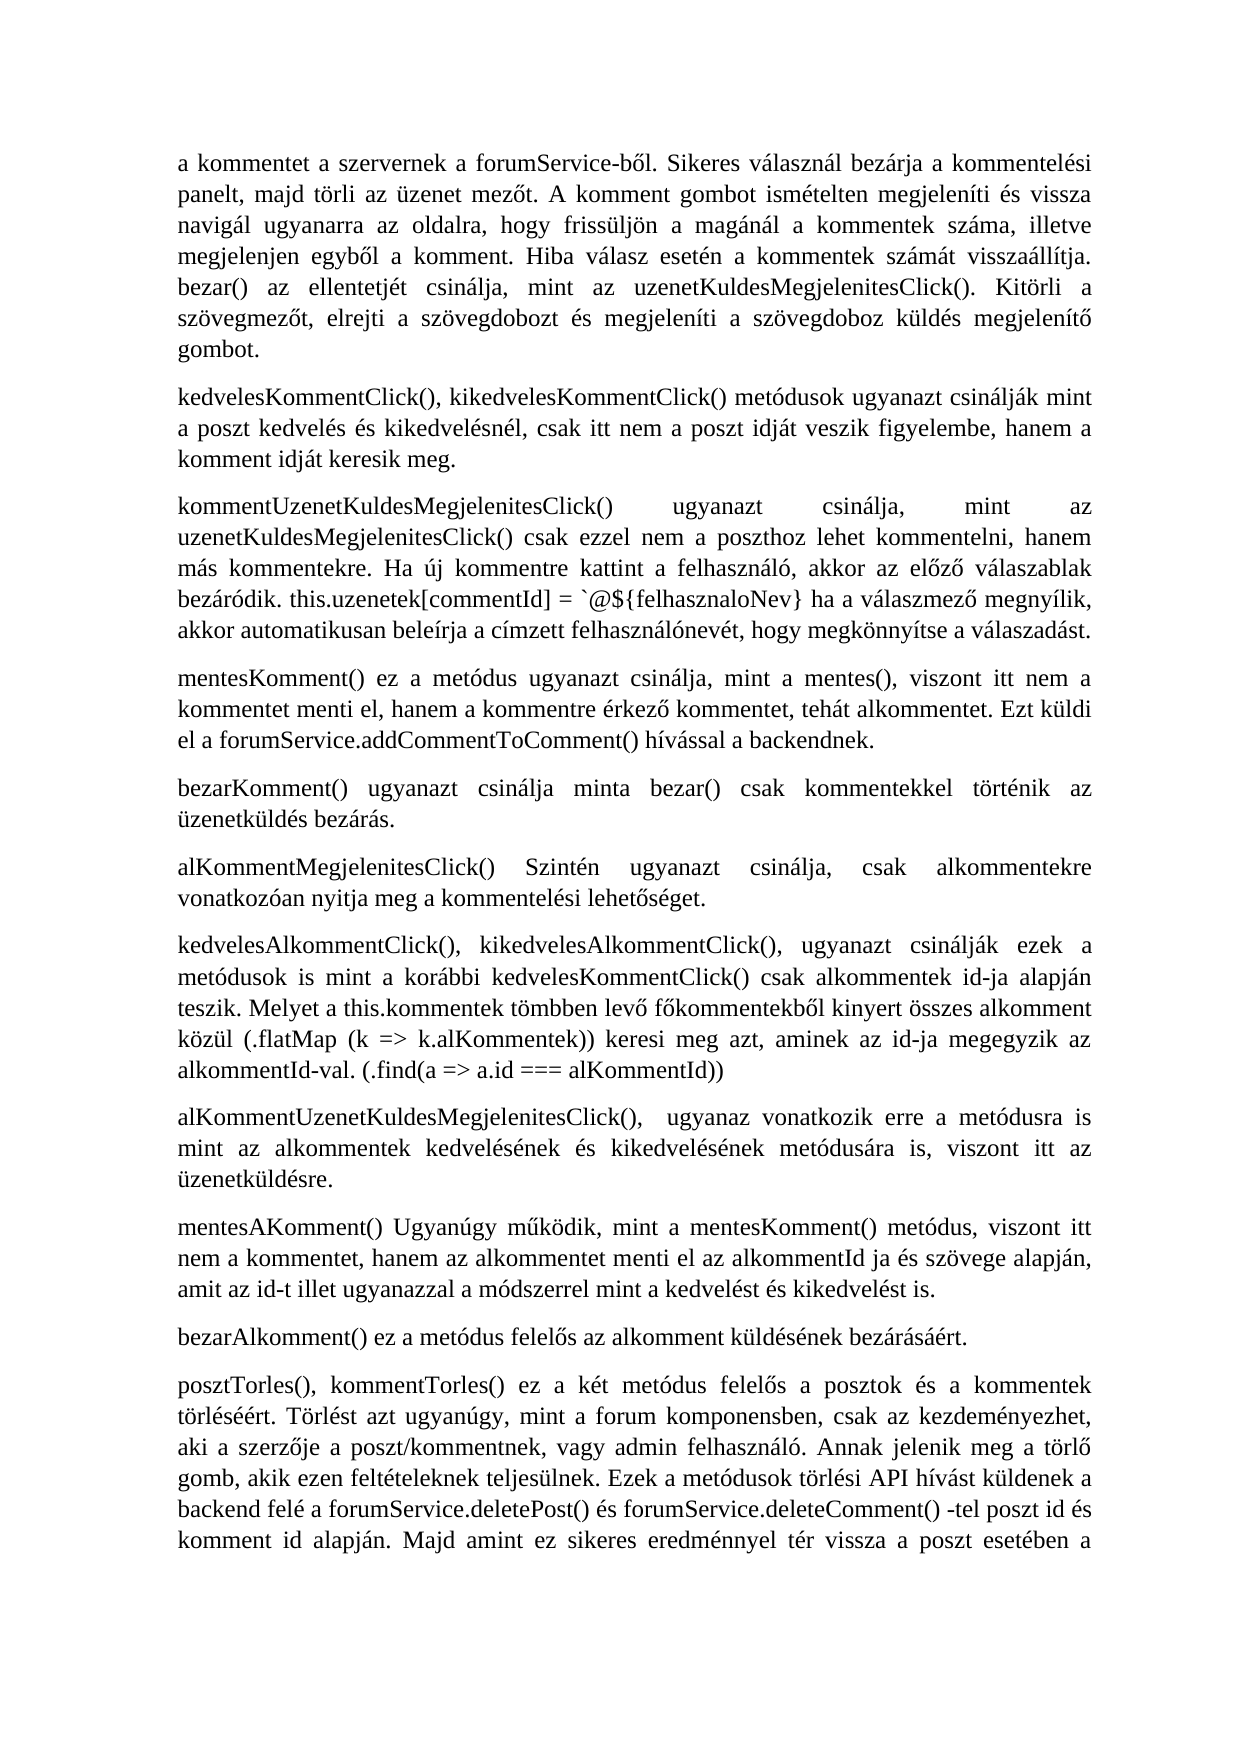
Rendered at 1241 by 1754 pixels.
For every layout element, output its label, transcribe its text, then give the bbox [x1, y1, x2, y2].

text alKommentUzenetKuldesMegjelenitesClick(), ugyanaz vonatkozik erre a metódusra is mint az alkommentek kedvelésének és kikedvelésének metódusára is, viszont itt az üzenetküldésre. [177, 1102, 1092, 1193]
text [177, 148, 1092, 363]
text bezarAlkomment() ez a metódus felelős az alkomment küldésének bezárásáért. [177, 1322, 1092, 1351]
text mentesAKomment() Ugyanúgy működik, mint a mentesKomment() metódus, viszont itt nem a kommentet, hanem az alkommentet menti el az alkommentId ja és szövege alapján, amit az id-t illet ugyanazzal a módszerrel mint a kedvelést és kikedvelést is. [177, 1212, 1092, 1303]
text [177, 1370, 1092, 1554]
text alKommentMegjelenitesClick() Szintén ugyanazt csinálja, csak alkommentekre vonatkozóan nyitja meg a kommentelési lehetőséget. [177, 852, 1092, 912]
text mentesKomment() ez a metódus ugyanazt csinálja, mint a mentes(), viszont itt nem a kommentet menti el, hanem a kommentre érkező kommentet, tehát alkommentet. Ezt küldi el a forumService.addCommentToComment() hívással a backendnek. [177, 663, 1092, 754]
text kedvelesKommentClick(), kikedvelesKommentClick() metódusok ugyanazt csinálják mint a poszt kedvelés és kikedvelésnél, csak itt nem a poszt idját veszik figyelembe, hanem a komment idját keresik meg. [177, 382, 1092, 472]
text kedvelesAlkommentClick(), kikedvelesAlkommentClick(), ugyanazt csinálják ezek a metódusok is mint a korábbi kedvelesKommentClick() csak alkommentek id-ja alapján teszik. Melyet a this.kommentek tömbben levő főkommentekből kinyert összes alkomment közül (.flatMap (k => k.alKommentek)) keresi meg azt, aminek az id-ja megegyzik az alkommentId-val. (.find(a => a.id === alKommentId)) [177, 931, 1092, 1083]
text kommentUzenetKuldesMegjelenitesClick() ugyanazt csinálja, mint az uzenetKuldesMegjelenitesClick() csak ezzel nem a poszthoz lehet kommentelni, hanem más kommentekre. Ha új kommentre kattint a felhasználó, akkor az előző válaszablak bezáródik. this.uzenetek[commentId] = `@${felhasznaloNev} ha a válaszmező megnyílik, akkor automatikusan beleírja a címzett felhasználónevét, hogy megkönnyítse a válaszadást. [177, 491, 1092, 644]
text bezarKomment() ugyanazt csinálja minta bezar() csak kommentekkel történik az üzenetküldés bezárás. [177, 773, 1092, 833]
